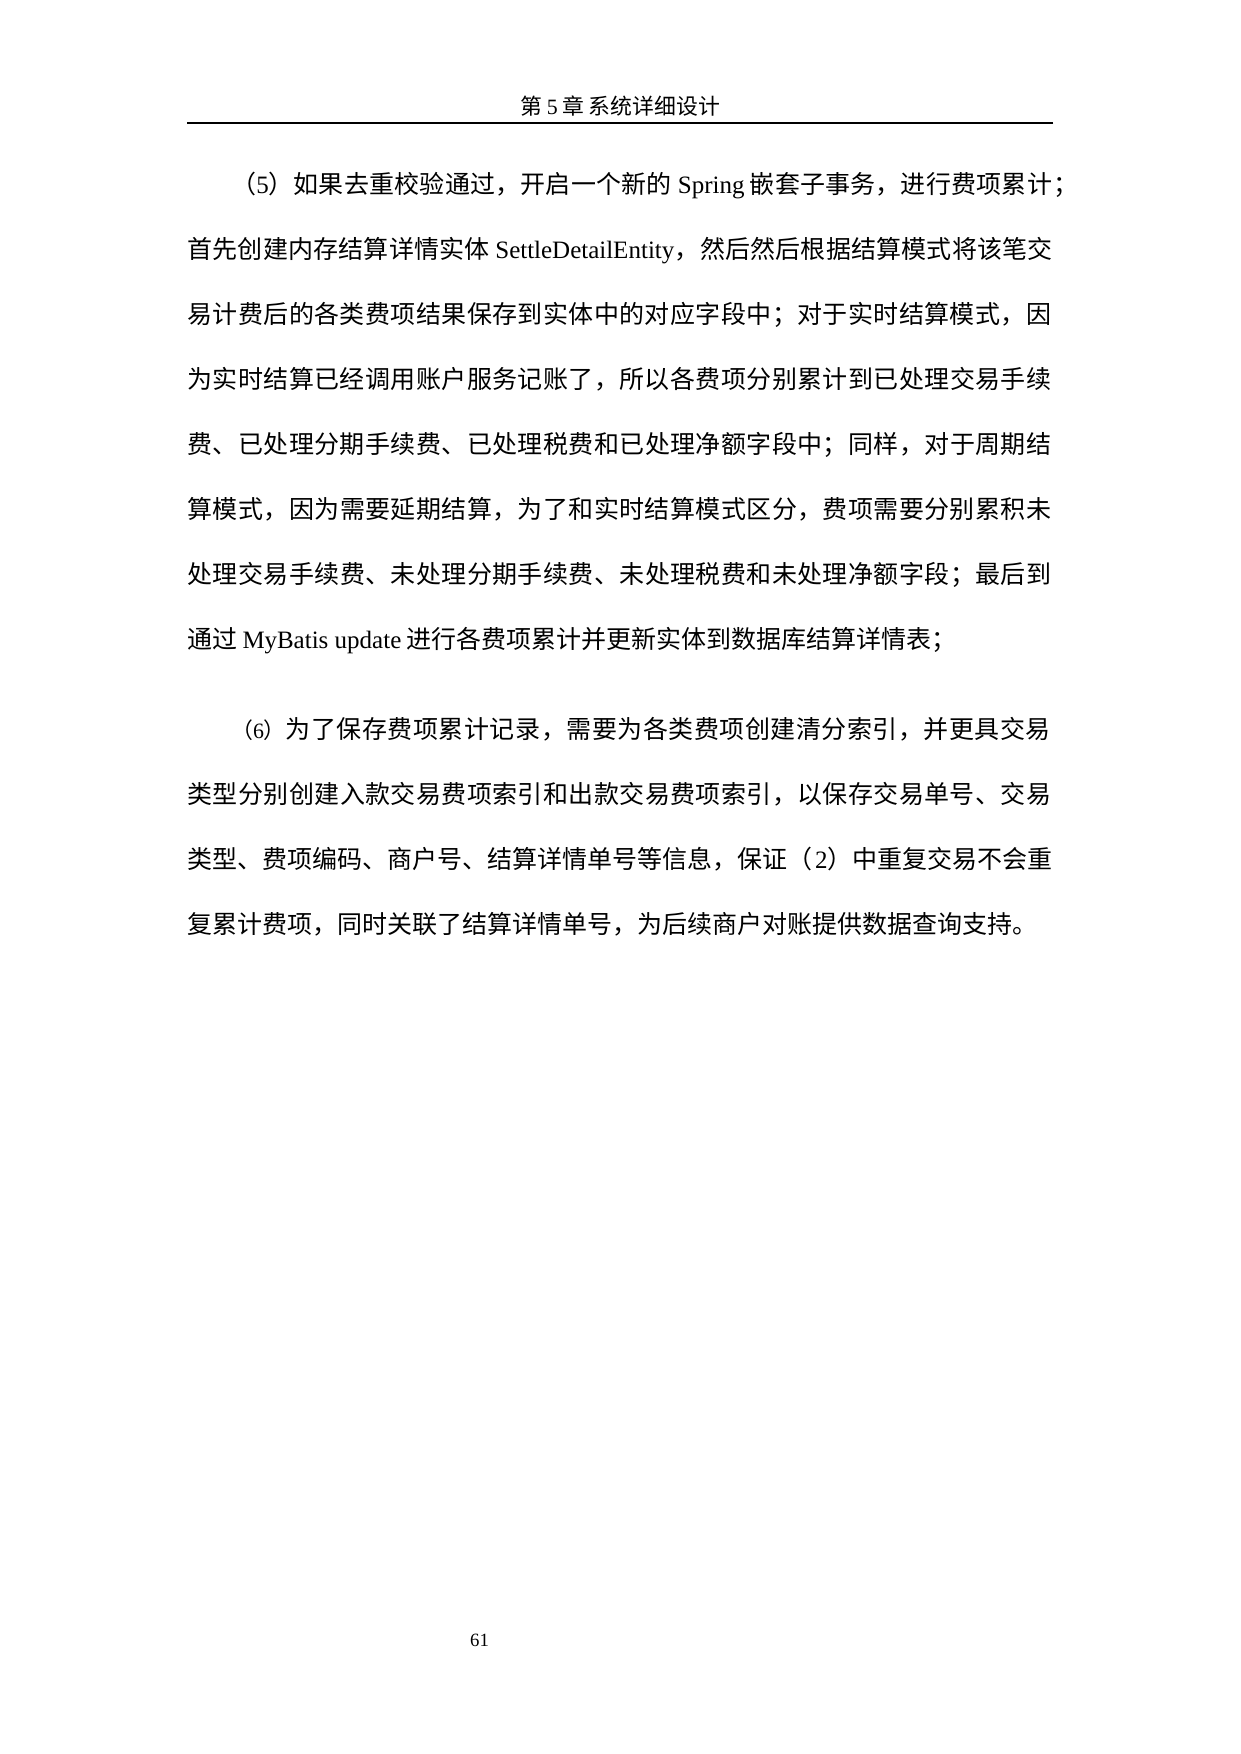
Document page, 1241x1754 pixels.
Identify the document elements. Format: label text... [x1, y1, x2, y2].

list 为了保存费项累计记录，需要为各类费项创建清分索引，并更具交易类型分别创建入款交易费项索引和出款交易费项索引，以保存交易单号、交易类型、费项编码、商户号、结算详情单号等信息，保证（2）中重复交易不会重复累计费项，同时关联了结算详情单号，为后续商户对账提供数据查询支持。 [187, 695, 1053, 955]
list 如果去重校验通过，开启一个新的Spring嵌套子事务，进行费项累计；首先创建内存结算详情实体SettleDetailEntity，然后然后根据结算模式将该笔交易计费后的各类费项结果保存到实体中的对应字段中；对于实时结算模式，因为实时结算已经调用账户服务记账了，所以各费项分别累计到已处理交易手续费、已处理分期手续费、已处理税费和已处理净额字段中；同样，对于周期结算模式，因为需要延期结算，为了和实时结算模式区分，费项需要分别累积未处理交易手续费、未处理分期手续费、未处理税费和未处理净额字段；最后到通过MyBatis update进行各费项累计并更新实体到数据库结算详情表； [187, 150, 1053, 670]
